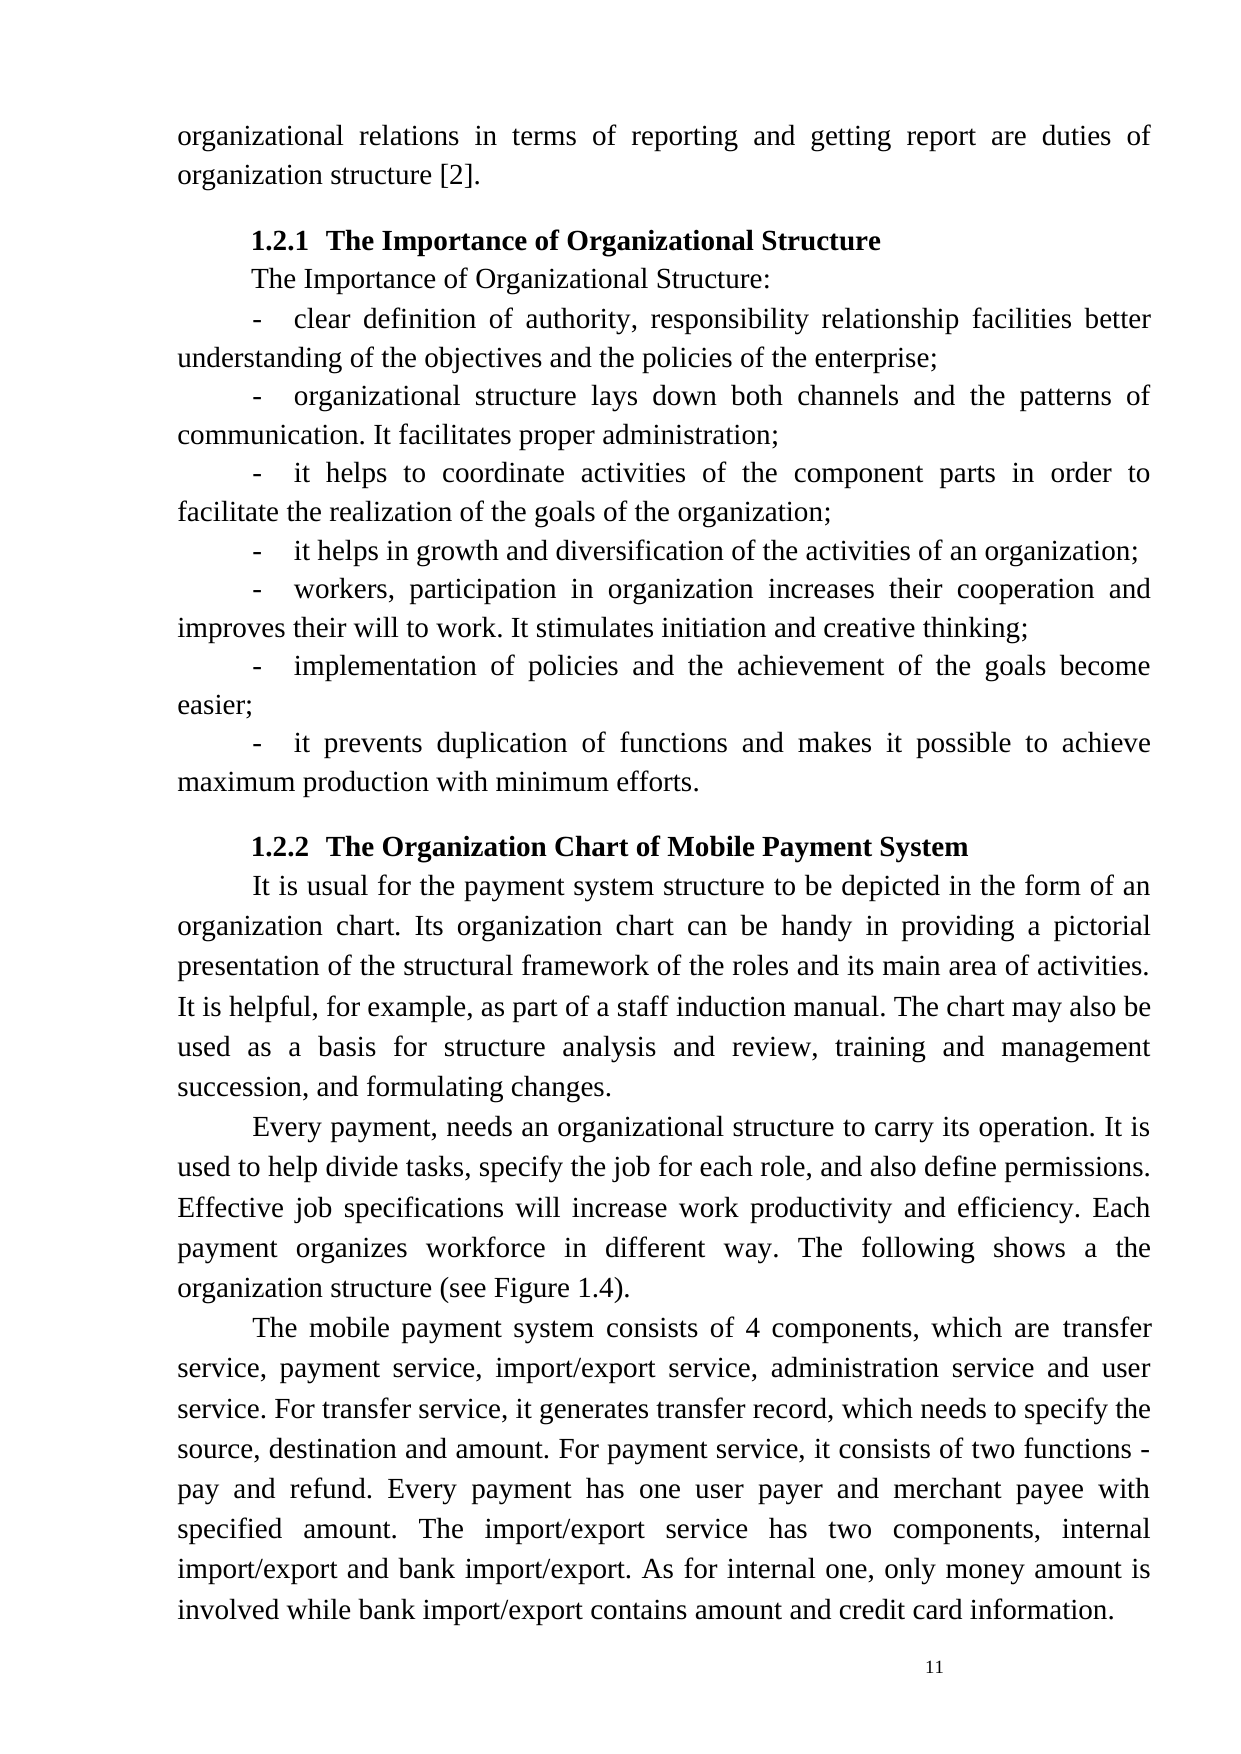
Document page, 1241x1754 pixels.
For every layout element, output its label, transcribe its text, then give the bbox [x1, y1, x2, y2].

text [177, 118, 1152, 191]
subtitle The Importance of Organizational Structure [251, 223, 1152, 256]
subtitle The Organization Chart of Mobile Payment System [251, 829, 1152, 863]
text The Importance of Organizational Structure: [177, 261, 1152, 295]
list it prevents duplication of functions and makes it possible to achieve maximum production with minimum efforts. [177, 725, 1152, 797]
list it helps in growth and diversification of the activities of an organization; [177, 533, 1152, 566]
list clear definition of authority, responsibility relationship facilities better understanding of the objectives and the policies of the enterprise; [177, 301, 1152, 373]
text Every payment, needs an organizational structure to carry its operation. It is used to help divide tasks, specify the job for each role, and also define permissions. Effective job specifications will increase work productivity and efficiency. Each payment organizes workforce in different way. The following shows a the organization structure (see Figure 1.4). [177, 1109, 1152, 1304]
list implementation of policies and the achievement of the goals become easier; [177, 648, 1152, 720]
list organizational structure lays down both channels and the patterns of communication. It facilitates proper administration; [177, 378, 1152, 451]
text It is usual for the payment system structure to be depicted in the form of an organization chart. Its organization chart can be handy in providing a pictorial presentation of the structural framework of the roles and its main area of activities. It is helpful, for example, as part of a staff induction manual. The chart may also be used as a basis for structure analysis and review, training and management succession, and formulating changes. [177, 868, 1152, 1103]
list workers, participation in organization increases their cooperation and improves their will to work. It stimulates initiation and creative thinking; [177, 571, 1152, 643]
text The mobile payment system consists of 4 components, which are transfer service, payment service, import/export service, administration service and user service. For transfer service, it generates transfer record, which needs to specify the source, destination and amount. For payment service, it consists of two functions - pay and refund. Every payment has one user payer and merchant payee with specified amount. The import/export service has two components, internal import/export and bank import/export. As for internal one, only money amount is involved while bank import/export contains amount and credit card information. [177, 1310, 1152, 1625]
list it helps to coordinate activities of the component parts in order to facilitate the realization of the goals of the organization; [177, 456, 1152, 528]
